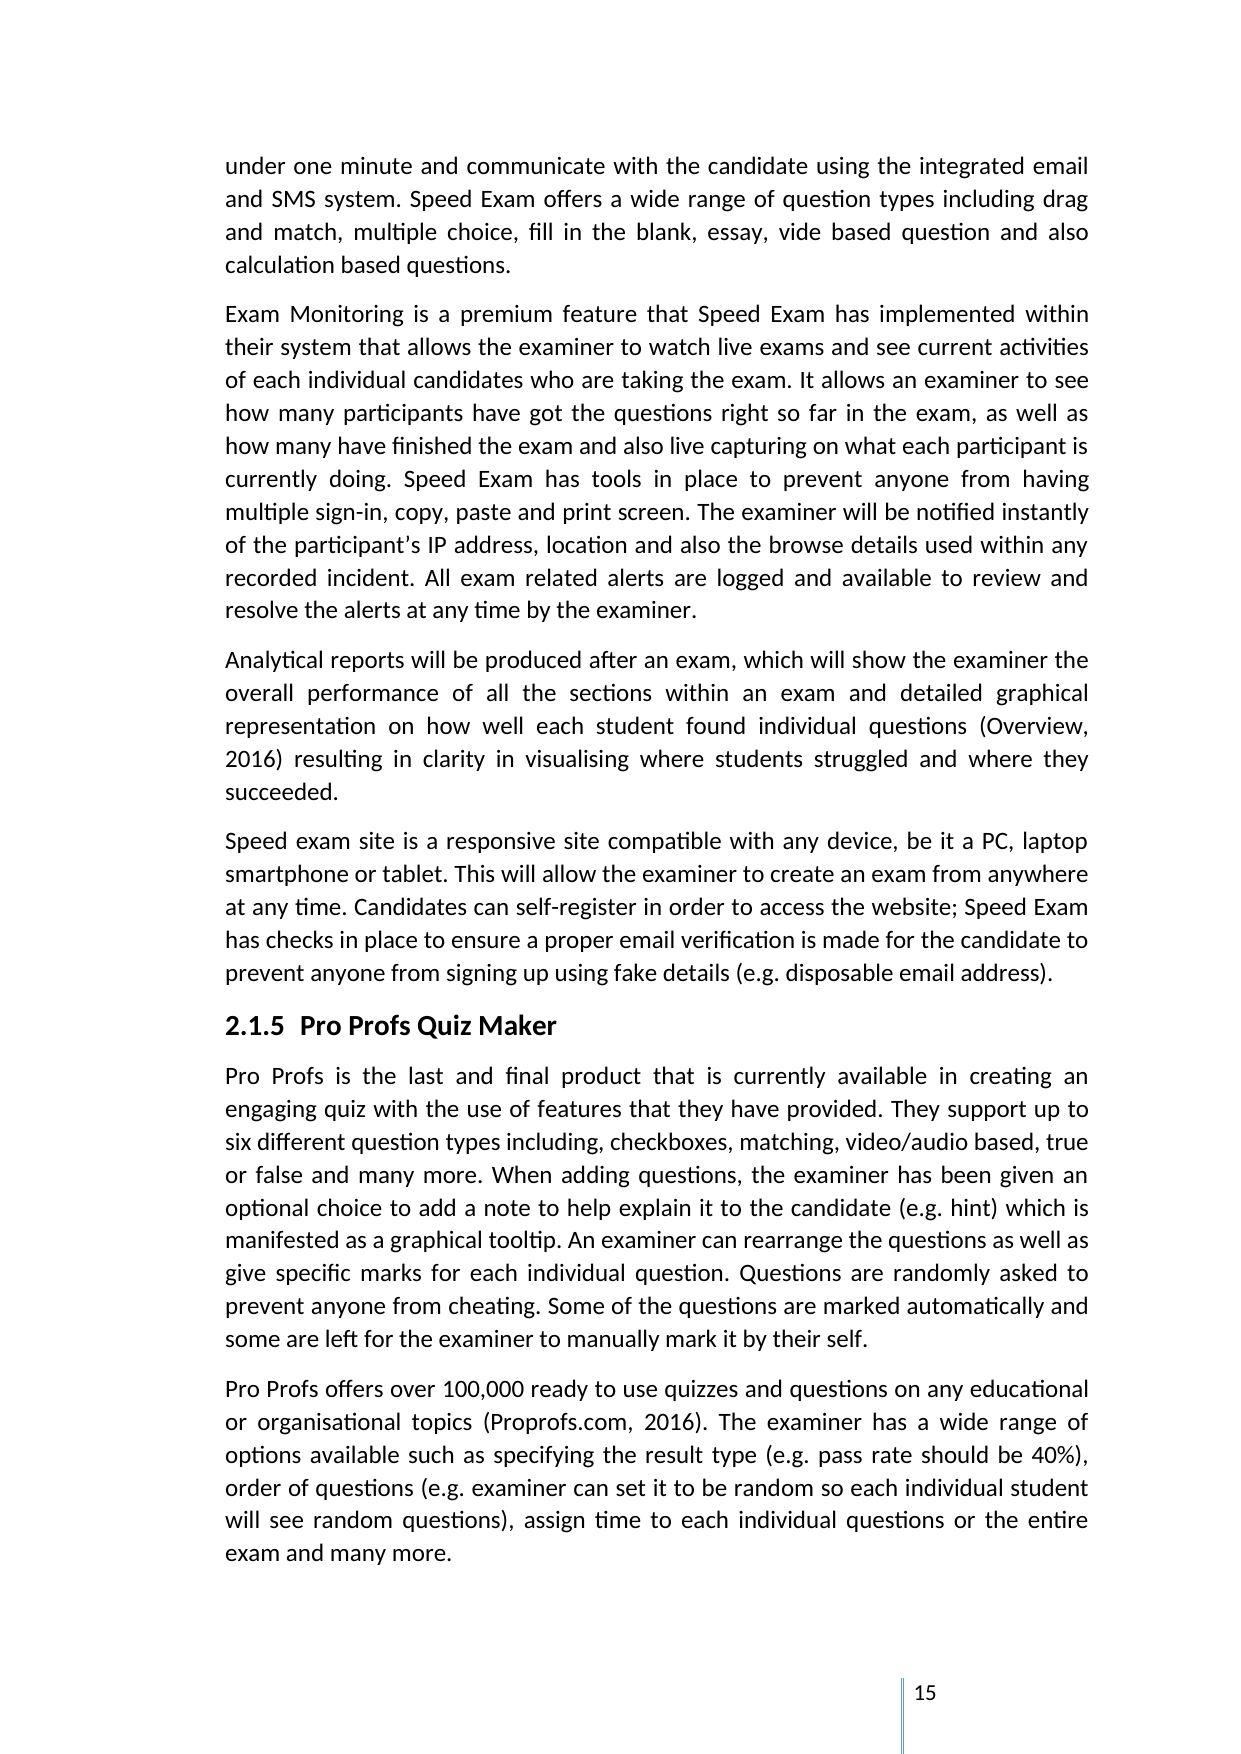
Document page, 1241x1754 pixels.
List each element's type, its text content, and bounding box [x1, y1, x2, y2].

text Pro Profs is the last and final product that is currently available in creating an engaging quiz with the use of features that they have provided. They support up to six different question types including, checkboxes, matching, video/audio based, true or false and many more. When adding questions, the examiner has been given an optional choice to add a note to help explain it to the candidate (e.g. hint) which is manifested as a graphical tooltip. An examiner can rearrange the questions as well as give specific marks for each individual question. Questions are randomly asked to prevent anyone from cheating. Some of the questions are marked automatically and some are left for the examiner to manually mark it by their self. [225, 1060, 1090, 1354]
text Analytical reports will be produced after an exam, which will show the examiner the overall performance of all the sections within an exam and detailed graphical representation on how well each student found individual questions (Overview, 2016) resulting in clarity in visualising where students struggled and where they succeeded. [225, 644, 1090, 806]
text Exam Monitoring is a premium feature that Speed Exam has implemented within their system that allows the examiner to watch live exams and see current activities of each individual candidates who are taking the exam. It allows an examiner to see how many participants have got the questions right so far in the exam, as well as how many have finished the exam and also live capturing on what each participant is currently doing. Speed Exam has tools in place to prevent anyone from having multiple sign-in, copy, paste and print screen. The examiner will be notified instantly of the participant’s IP address, location and also the browse details used within any recorded incident. All exam related alerts are logged and available to review and resolve the alerts at any time by the examiner. [225, 298, 1090, 625]
subtitle Pro Profs Quiz Maker [225, 1007, 1090, 1042]
list Speed exam site is a responsive site compatible with any device, be it a PC, laptop smartphone or tablet. This will allow the examiner to create an exam from anywhere at any time. Candidates can self-register in order to access the website; Speed Exam has checks in place to ensure a proper email verification is made for the candidate to prevent anyone from signing up using fake details (e.g. disposable email address). [225, 825, 1090, 988]
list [225, 150, 1090, 279]
text Pro Profs offers over 100,000 ready to use quizzes and questions on any educational or organisational topics (Proprofs.com, 2016). The examiner has a wide range of options available such as specifying the result type (e.g. pass rate should be 40%), order of questions (e.g. examiner can set it to be random so each individual student will see random questions), assign time to each individual questions or the entire exam and many more. [225, 1373, 1090, 1568]
